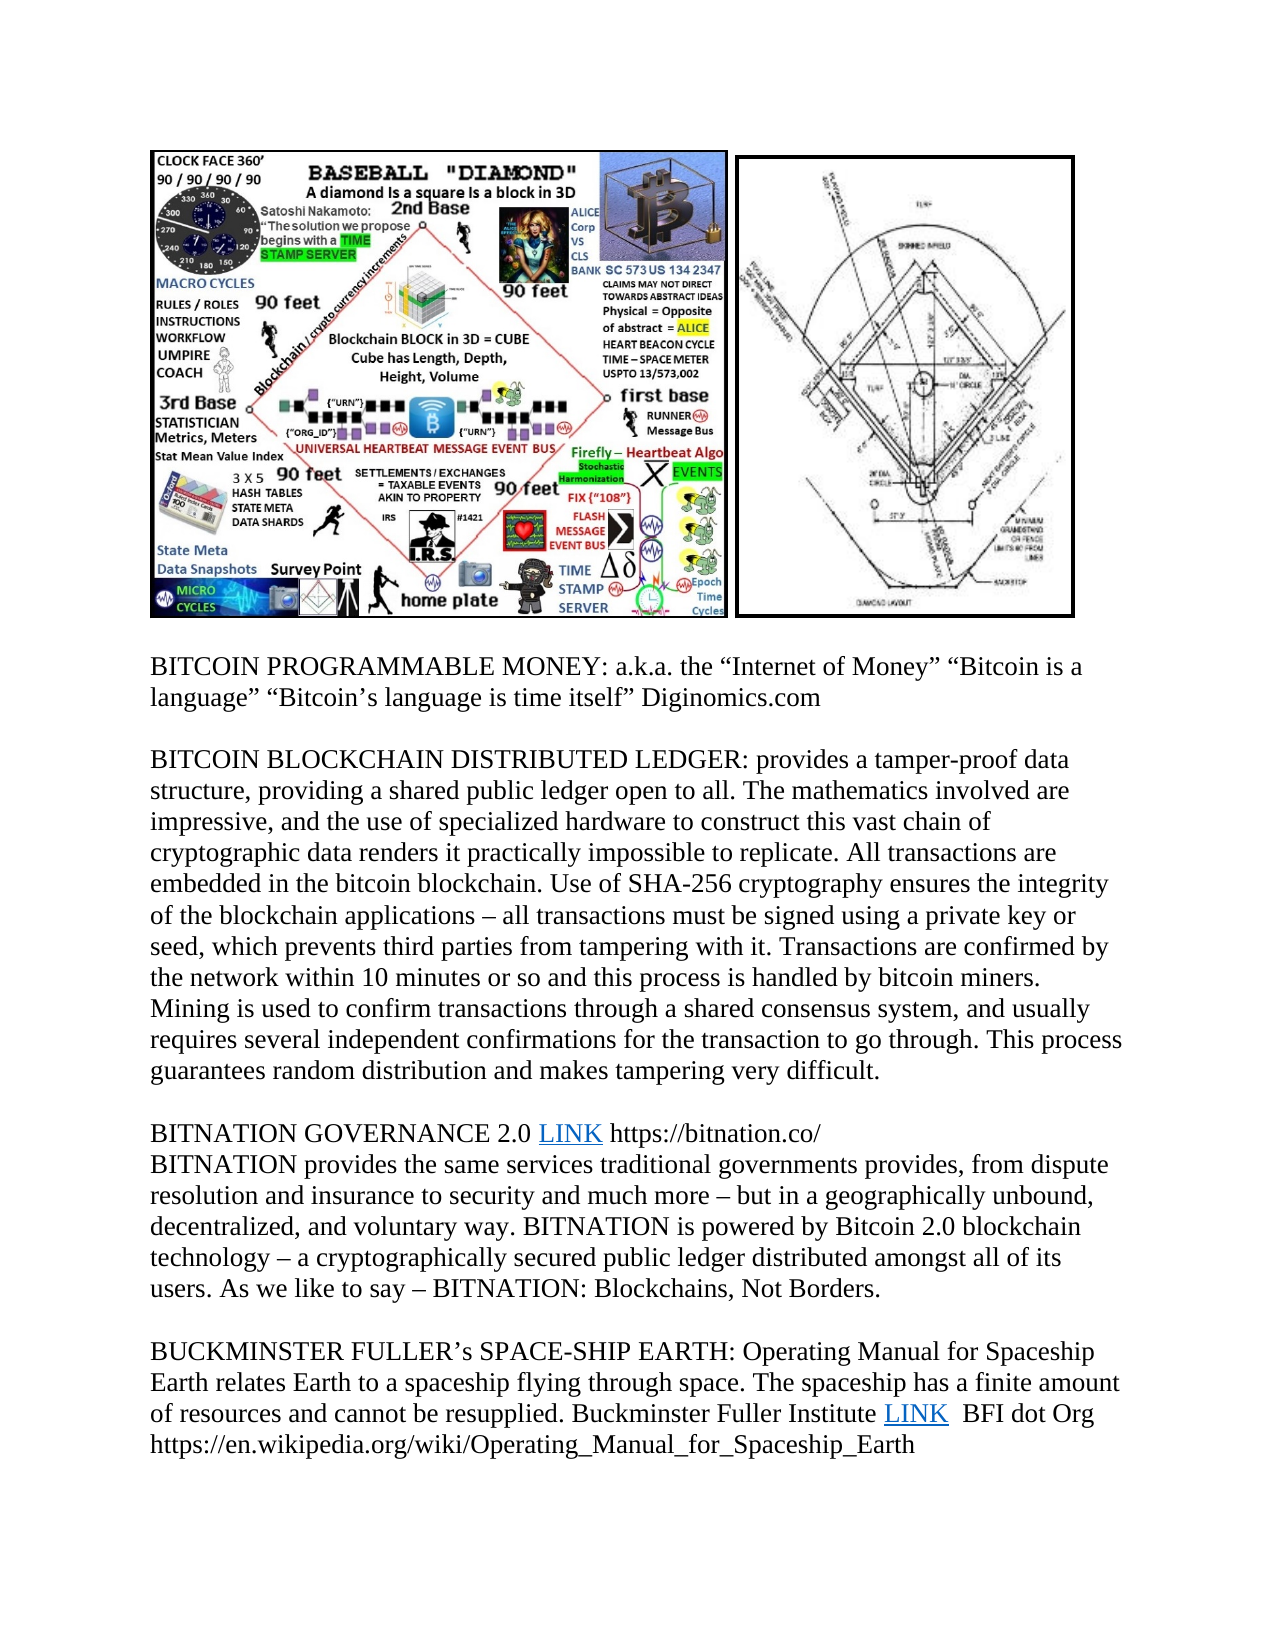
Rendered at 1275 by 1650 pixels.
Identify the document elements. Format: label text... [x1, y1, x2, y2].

picture [739, 159, 1071, 614]
text BITCOIN BLOCKCHAIN DISTRIBUTED LEDGER: provides a tamper-proof data structure, providing a shared public ledger open to all. The mathematics involved are impressive, and the use of specialized hardware to construct this vast chain of cryptographic data renders it practically impossible to replicate. All transactions are embedded in the bitcoin blockchain. Use of SHA-256 cryptography ensures the integrity of the blockchain applications – all transactions must be signed using a private key or seed, which prevents third parties from tampering with it. Transactions are confirmed by the network within 10 minutes or so and this process is handled by bitcoin miners. Mining is used to confirm transactions through a shared consensus system, and usually requires several independent confirmations for the transaction to go through. This process guarantees random distribution and makes tampering very difficult. [150, 743, 1125, 1086]
text BITNATION provides the same services traditional governments provides, from dispute resolution and insurance to security and much more – but in a geographically unbound, decentralized, and voluntary way. BITNATION is powered by Bitcoin 2.0 blockchain technology – a cryptographically secured public ledger distributed amongst all of its users. As we like to say – BITNATION: Blockchains, Not Borders. [150, 1148, 1125, 1304]
text BITNATION GOVERNANCE 2.0 LINK https://bitnation.co/ [150, 1117, 1125, 1148]
text BITCOIN PROGRAMMABLE MONEY: a.k.a. the “Internet of Money” “Bitcoin is a language” “Bitcoin’s language is time itself” Diginomics.com [150, 649, 1125, 712]
text BUCKMINSTER FULLER’s SPACE-SHIP EARTH: Operating Manual for Spaceship Earth relates Earth to a spaceship flying through space. The spaceship has a finite amount of resources and cannot be resupplied. Buckminster Fuller Institute LINK BFI dot Org https://en.wikipedia.org/wiki/Operating_Manual_for_Spaceship_Earth [150, 1335, 1125, 1459]
picture [152, 152, 726, 616]
